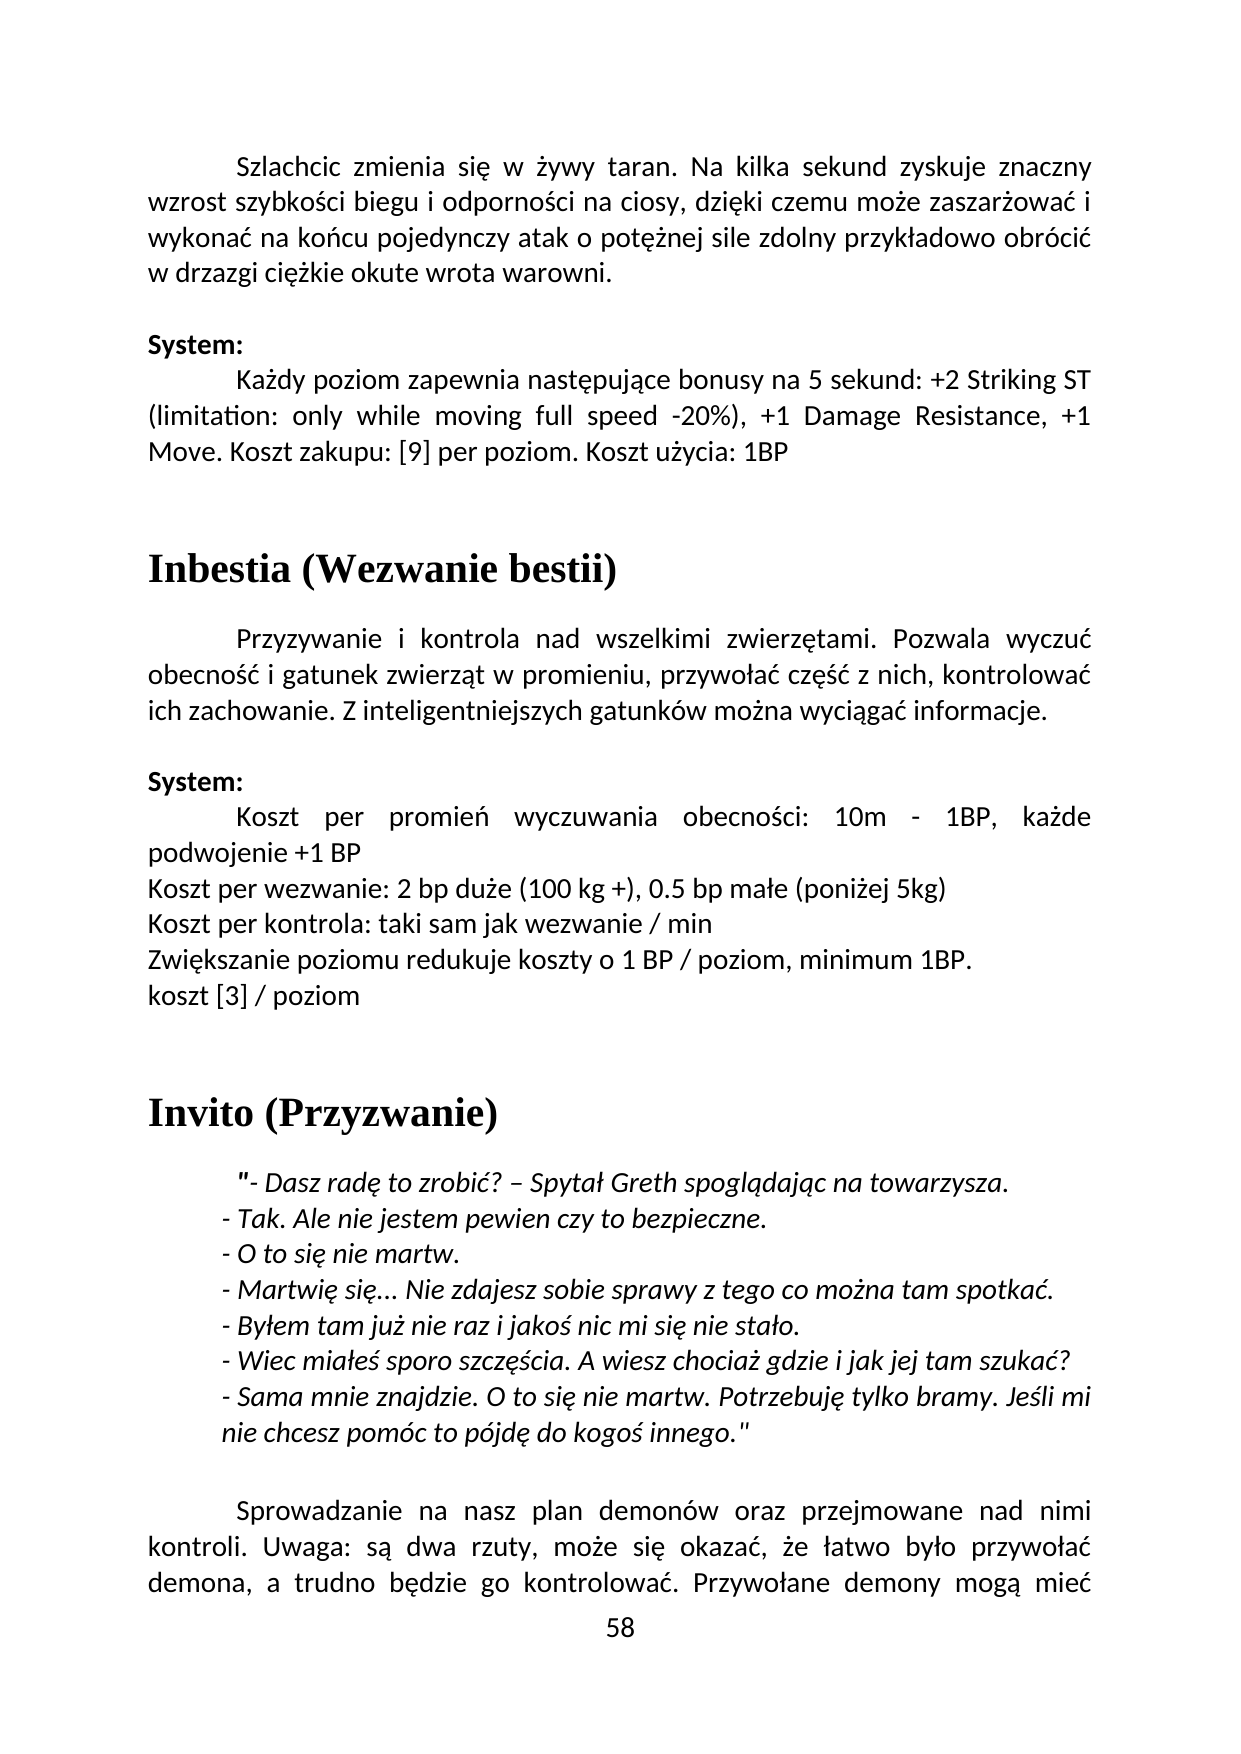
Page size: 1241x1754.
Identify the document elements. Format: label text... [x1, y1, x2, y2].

text "- Dasz radę to zrobić? – Spytał Greth spoglądając na towarzysza. [221, 1164, 1093, 1200]
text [148, 1492, 1093, 1599]
text Koszt per kontrola: taki sam jak wezwanie / min [148, 905, 1093, 941]
text Koszt per wezwanie: 2 bp duże (100 kg +), 0.5 bp małe (poniżej 5kg) [148, 870, 1093, 905]
text System: [148, 763, 1093, 798]
subtitle Invito (Przyzwanie) [148, 1087, 1093, 1135]
text Zwiększanie poziomu redukuje koszty o 1 BP / poziom, minimum 1BP. [148, 941, 1093, 977]
text Szlachcic zmienia się w żywy taran. Na kilka sekund zyskuje znaczny wzrost szybkości biegu i odporności na ciosy, dzięki czemu może zaszarżować i wykonać na końcu pojedynczy atak o potężnej sile zdolny przykładowo obrócić w drzazgi ciężkie okute wrota warowni. [148, 148, 1093, 290]
text System: [148, 326, 1093, 361]
text - Tak. Ale nie jestem pewien czy to bezpieczne. [221, 1200, 1093, 1236]
text - Wiec miałeś sporo szczęścia. A wiesz chociaż gdzie i jak jej tam szukać? [221, 1342, 1093, 1378]
text - Byłem tam już nie raz i jakoś nic mi się nie stało. [221, 1307, 1093, 1342]
text - Martwię się... Nie zdajesz sobie sprawy z tego co można tam spotkać. [221, 1271, 1093, 1307]
text - Sama mnie znajdzie. O to się nie martw. Potrzebuję tylko bramy. Jeśli mi nie chcesz pomóc to pójdę do kogoś innego." [221, 1378, 1093, 1449]
text Koszt per promień wyczuwania obecności: 10m - 1BP, każde podwojenie +1 BP [148, 798, 1093, 870]
text - O to się nie martw. [221, 1236, 1093, 1271]
text Każdy poziom zapewnia następujące bonusy na 5 sekund: +2 Striking ST (limitation: only while moving full speed -20%), +1 Damage Resistance, +1 Move. Koszt zakupu: [9] per poziom. Koszt użycia: 1BP [148, 361, 1093, 468]
text Przyzywanie i kontrola nad wszelkimi zwierzętami. Pozwala wyczuć obecność i gatunek zwierząt w promieniu, przywołać część z nich, kontrolować ich zachowanie. Z inteligentniejszych gatunków można wyciągać informacje. [148, 620, 1093, 727]
subtitle Inbestia (Wezwanie bestii) [148, 543, 1093, 591]
text koszt [3] / poziom [148, 977, 1093, 1012]
